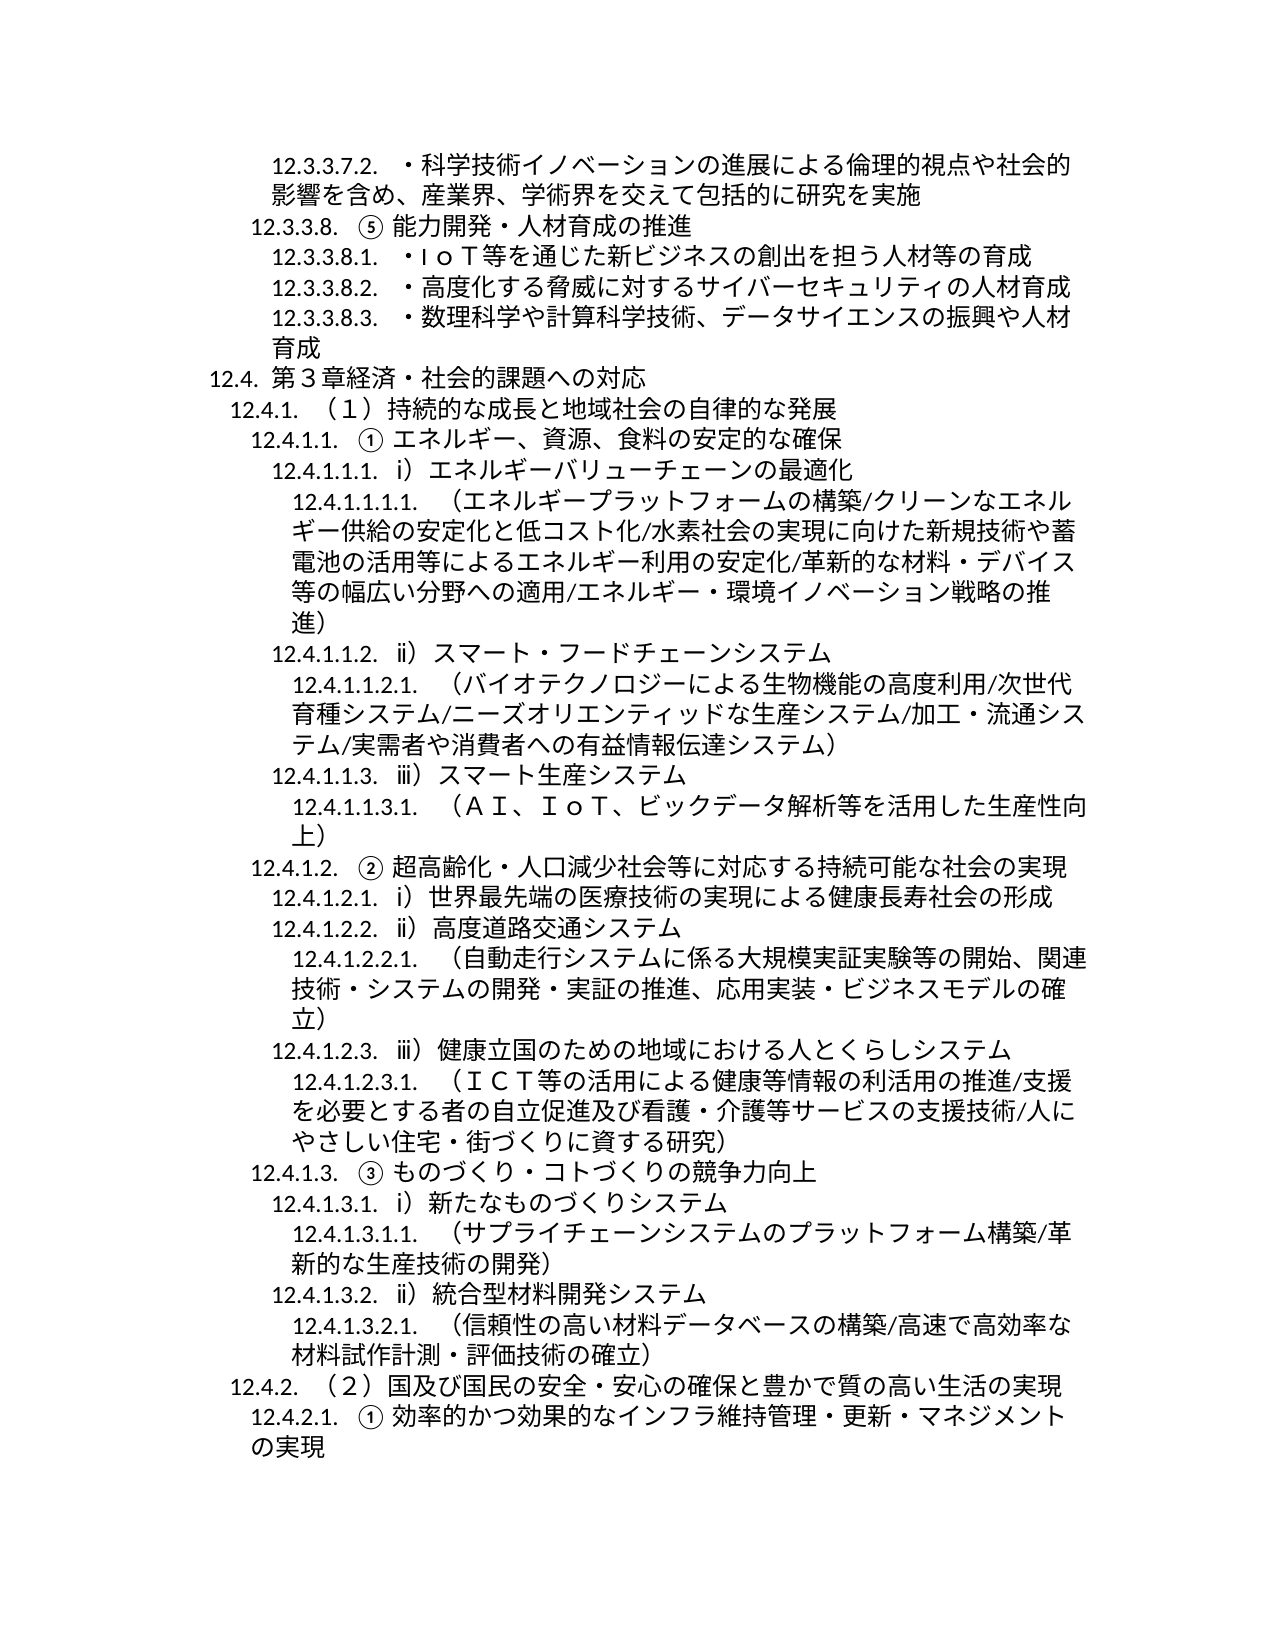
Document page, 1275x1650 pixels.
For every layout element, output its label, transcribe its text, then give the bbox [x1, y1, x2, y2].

subtitle ⅱ）統合型材料開発システム [271, 1279, 1087, 1310]
subtitle （バイオテクノロジーによる生物機能の高度利用/次世代育種システム/ニーズオリエンティッドな生産システム/加工・流通システム/実需者や消費者への有益情報伝達システム） [292, 669, 1087, 760]
subtitle ・数理科学や計算科学技術、データサイエンスの振興や人材育成 [271, 303, 1087, 364]
subtitle ・科学技術イノベーションの進展による倫理的視点や社会的影響を含め、産業界、学術界を交えて包括的に研究を実施 [271, 150, 1087, 211]
subtitle ⅱ）高度道路交通システム [271, 913, 1087, 943]
subtitle ⑤能力開発・人材育成の推進 [250, 211, 1087, 242]
subtitle （自動走行システムに係る大規模実証実験等の開始、関連技術・システムの開発・実証の推進、応用実装・ビジネスモデルの確立） [292, 943, 1087, 1035]
subtitle ②超高齢化・人口減少社会等に対応する持続可能な社会の実現 [250, 852, 1087, 882]
subtitle ⅰ）新たなものづくりシステム [271, 1188, 1087, 1218]
subtitle ①効率的かつ効果的なインフラ維持管理・更新・マネジメントの実現 [250, 1401, 1087, 1462]
subtitle ①エネルギー、資源、食料の安定的な確保 [250, 425, 1087, 455]
subtitle （２）国及び国民の安全・安心の確保と豊かで質の高い生活の実現 [229, 1371, 1087, 1401]
subtitle ・IｏＴ等を通じた新ビジネスの創出を担う人材等の育成 [271, 242, 1087, 272]
subtitle （ＡＩ、ＩｏＴ、ビックデータ解析等を活用した生産性向上） [292, 791, 1087, 852]
subtitle 第３章経済・社会的課題への対応 [208, 364, 1087, 394]
subtitle （サプライチェーンシステムのプラットフォーム構築/革新的な生産技術の開発） [292, 1218, 1087, 1279]
subtitle （エネルギープラットフォームの構築/クリーンなエネルギー供給の安定化と低コスト化/水素社会の実現に向けた新規技術や蓄電池の活用等によるエネルギー利用の安定化/革新的な材料・デバイス等の幅広い分野への適用/エネルギー・環境イノベーション戦略の推進） [292, 486, 1087, 638]
subtitle ⅱ）スマート・フードチェーンシステム [271, 638, 1087, 669]
subtitle ⅰ）エネルギーバリューチェーンの最適化 [271, 455, 1087, 486]
subtitle （信頼性の高い材料データベースの構築/高速で高効率な材料試作計測・評価技術の確立） [292, 1310, 1087, 1371]
subtitle ⅲ）スマート生産システム [271, 760, 1087, 791]
subtitle ③ものづくり・コトづくりの競争力向上 [250, 1157, 1087, 1188]
subtitle ・高度化する脅威に対するサイバーセキュリティの人材育成 [271, 272, 1087, 303]
subtitle ⅲ）健康立国のための地域における人とくらしシステム [271, 1035, 1087, 1066]
subtitle （１）持続的な成長と地域社会の自律的な発展 [229, 394, 1087, 425]
subtitle ⅰ）世界最先端の医療技術の実現による健康長寿社会の形成 [271, 882, 1087, 913]
subtitle （ＩＣＴ等の活用による健康等情報の利活用の推進/支援を必要とする者の自立促進及び看護・介護等サービスの支援技術/人にやさしい住宅・街づくりに資する研究） [292, 1066, 1087, 1157]
